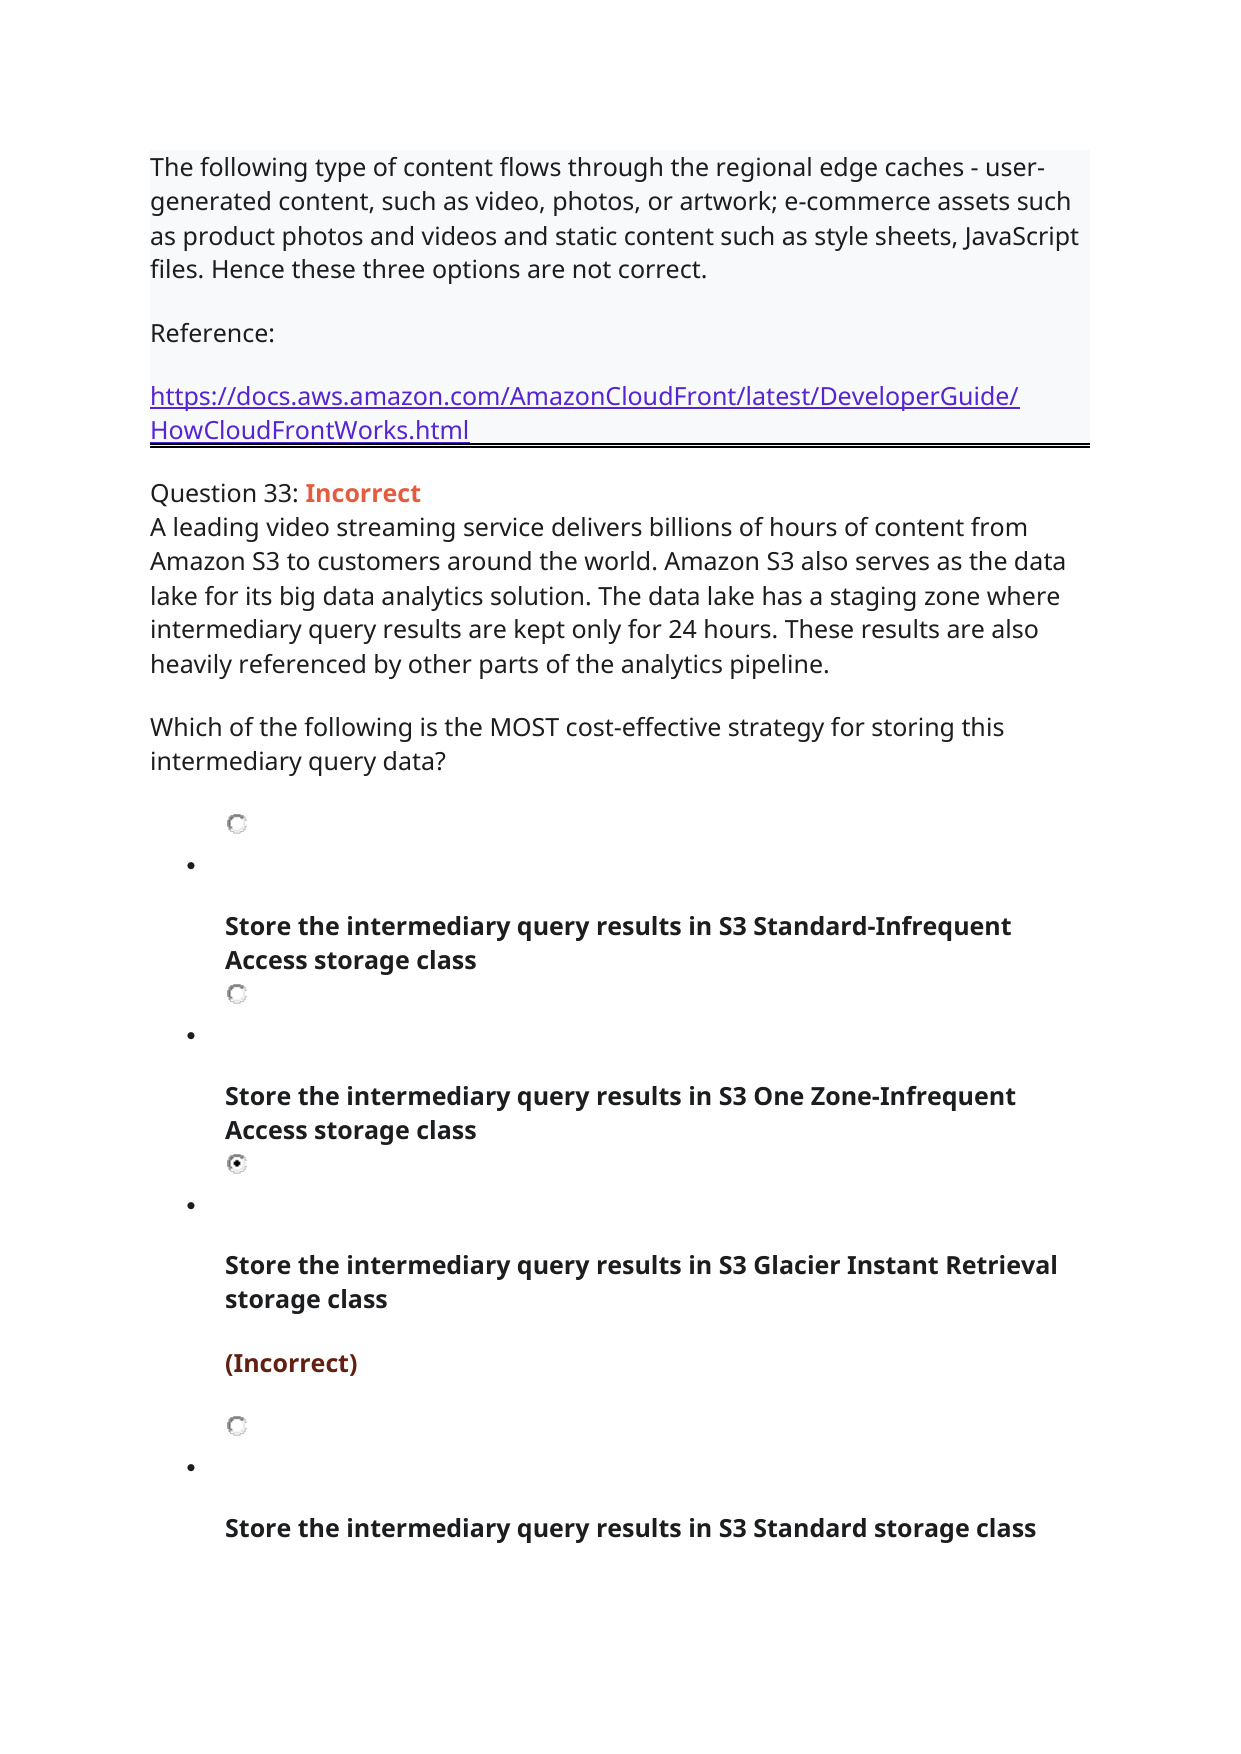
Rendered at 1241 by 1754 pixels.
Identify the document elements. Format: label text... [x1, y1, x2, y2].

text A leading video streaming service delivers billions of hours of content from Amazon S3 to customers around the world. Amazon S3 also serves as the data lake for its big data analytics solution. The data lake has a staging zone where intermediary query results are kept only for 24 hours. These results are also heavily referenced by other parts of the analytics pipeline. [150, 510, 1090, 680]
text Which of the following is the MOST cost-effective strategy for storing this intermediary query data? [150, 709, 1090, 778]
text Store the intermediary query results in S3 Standard-Infrequent Access storage class [225, 908, 1090, 977]
text Store the intermediary query results in S3 One Zone-Infrequent Access storage class [225, 1078, 1090, 1146]
text The following type of content flows through the regional edge caches - user-generated content, such as video, photos, or artwork; e-commerce assets such as product photos and videos and static content such as style sheets, JavaScript files. Hence these three options are not correct. [150, 150, 1090, 286]
text Question 33: Incorrect [150, 476, 1090, 510]
text (Incorrect) [225, 1345, 1090, 1379]
text Store the intermediary query results in S3 Standard storage class [225, 1510, 1090, 1544]
text https://docs.aws.amazon.com/AmazonCloudFront/latest/DeveloperGuide/HowCloudFrontWorks.html [150, 379, 1090, 443]
text Store the intermediary query results in S3 Glacier Instant Retrieval storage class [225, 1248, 1090, 1316]
text Reference: [150, 315, 1090, 349]
